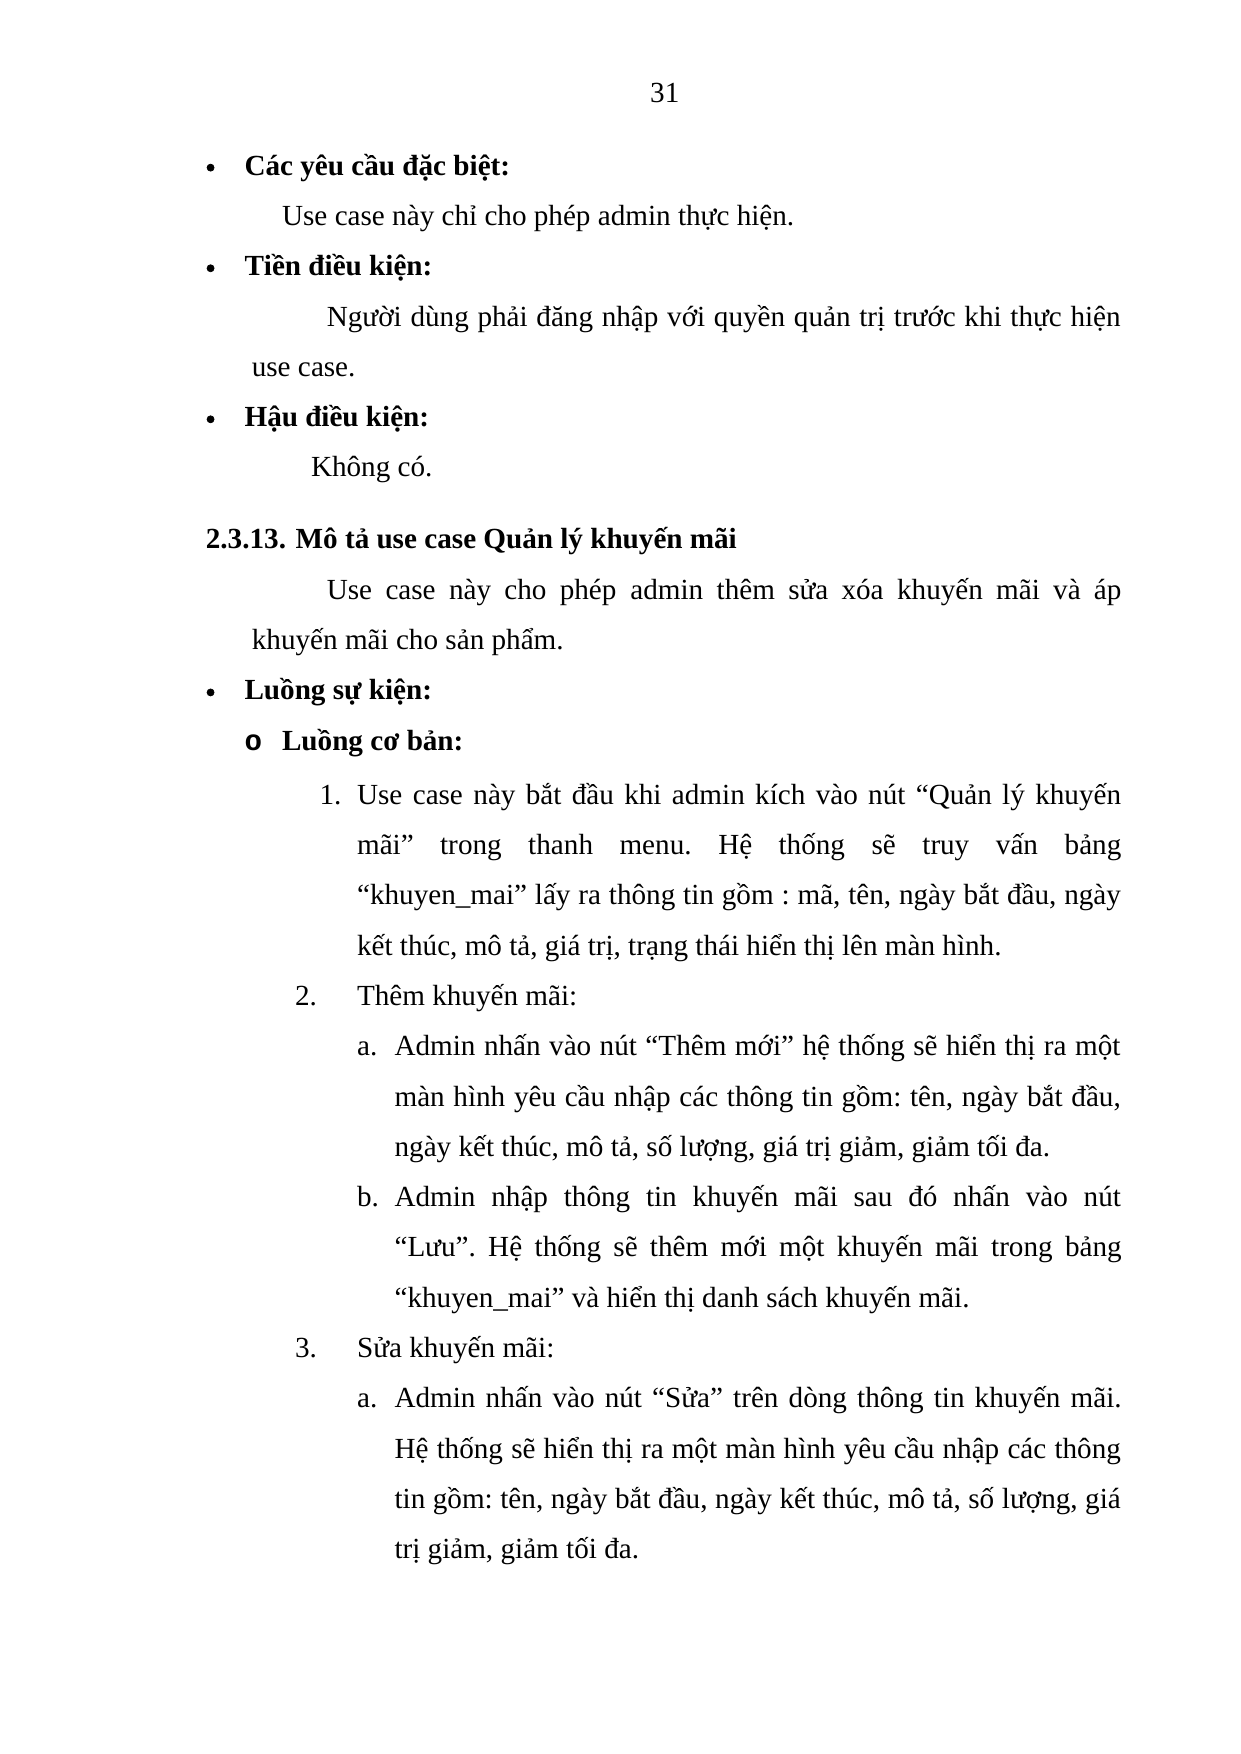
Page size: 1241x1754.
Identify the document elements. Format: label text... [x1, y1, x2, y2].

text Use case này chỉ cho phép admin thực hiện. [244, 198, 1122, 232]
list Admin nhấn vào nút “Sửa” trên dòng thông tin khuyến mãi. Hệ thống sẽ hiển thị ra một màn hình yêu cầu nhập các thông tin gồm: tên, ngày bắt đầu, ngày kết thúc, mô tả, số lượng, giá trị giảm, giảm tối đa. [357, 1381, 1122, 1565]
list Các yêu cầu đặc biệt: [207, 148, 1122, 181]
list Use case này bắt đầu khi admin kích vào nút “Quản lý khuyến mãi” trong thanh menu. Hệ thống sẽ truy vấn bảng “khuyen_mai” lấy ra thông tin gồm : mã, tên, ngày bắt đầu, ngày kết thúc, mô tả, giá trị, trạng thái hiển thị lên màn hình. [319, 777, 1122, 961]
list Luồng cơ bản: [244, 723, 1122, 759]
list Tiền điều kiện: [207, 248, 1122, 282]
text Người dùng phải đăng nhập với quyền quản trị trước khi thực hiện use case. [252, 299, 1122, 382]
text Không có. [252, 449, 1122, 483]
list Admin nhập thông tin khuyến mãi sau đó nhấn vào nút “Lưu”. Hệ thống sẽ thêm mới một khuyến mãi trong bảng “khuyen_mai” và hiển thị danh sách khuyến mãi. [357, 1179, 1122, 1313]
list Hậu điều kiện: [207, 399, 1122, 433]
list Admin nhấn vào nút “Thêm mới” hệ thống sẽ hiển thị ra một màn hình yêu cầu nhập các thông tin gồm: tên, ngày bắt đầu, ngày kết thúc, mô tả, số lượng, giá trị giảm, giảm tối đa. [357, 1028, 1122, 1162]
list Luồng sự kiện: [207, 672, 1122, 706]
text Use case này cho phép admin thêm sửa xóa khuyến mãi và áp khuyến mãi cho sản phẩm. [252, 572, 1122, 656]
list Sửa khuyến mãi: [252, 1330, 1122, 1364]
list Thêm khuyến mãi: [252, 978, 1122, 1012]
subtitle Mô tả use case Quản lý khuyến mãi [206, 521, 1122, 554]
